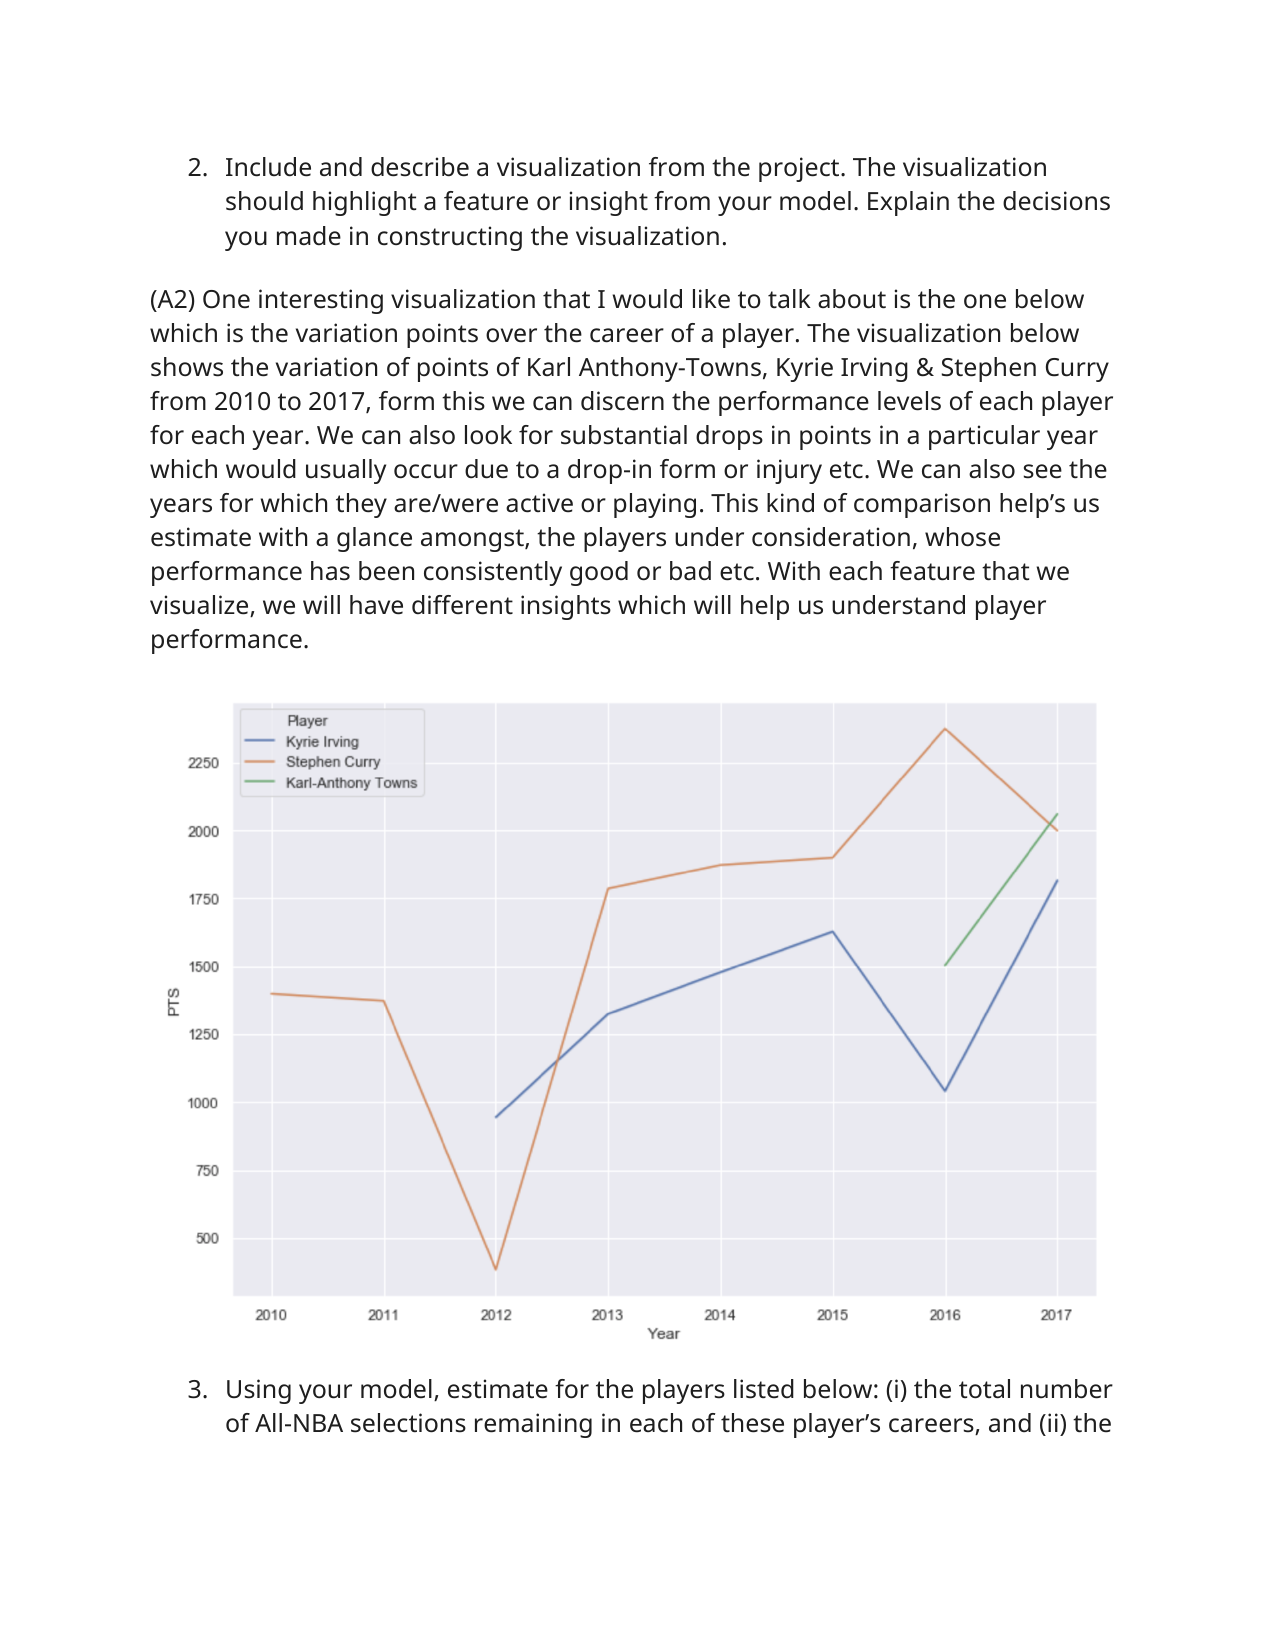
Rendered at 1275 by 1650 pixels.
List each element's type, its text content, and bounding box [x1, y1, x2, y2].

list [187, 1372, 1125, 1440]
text (A2) One interesting visualization that I would like to talk about is the one below which is the variation points over the career of a player. The visualization below shows the variation of points of Karl Anthony-Towns, Kyrie Irving & Stephen Curry from 2010 to 2017, form this we can discern the performance levels of each player for each year. We can also look for substantial drops in points in a particular year which would usually occur due to a drop-in form or injury etc. We can also see the years for which they are/were active or playing. This kind of comparison help’s us estimate with a glance amongst, the players under consideration, whose performance has been consistently good or bad etc. With each feature that we visualize, we will have different insights which will help us understand player performance. [150, 281, 1125, 656]
list Include and describe a visualization from the project. The visualization should highlight a feature or insight from your model. Explain the decisions you made in constructing the visualization. [187, 150, 1125, 252]
picture [150, 685, 1125, 1343]
